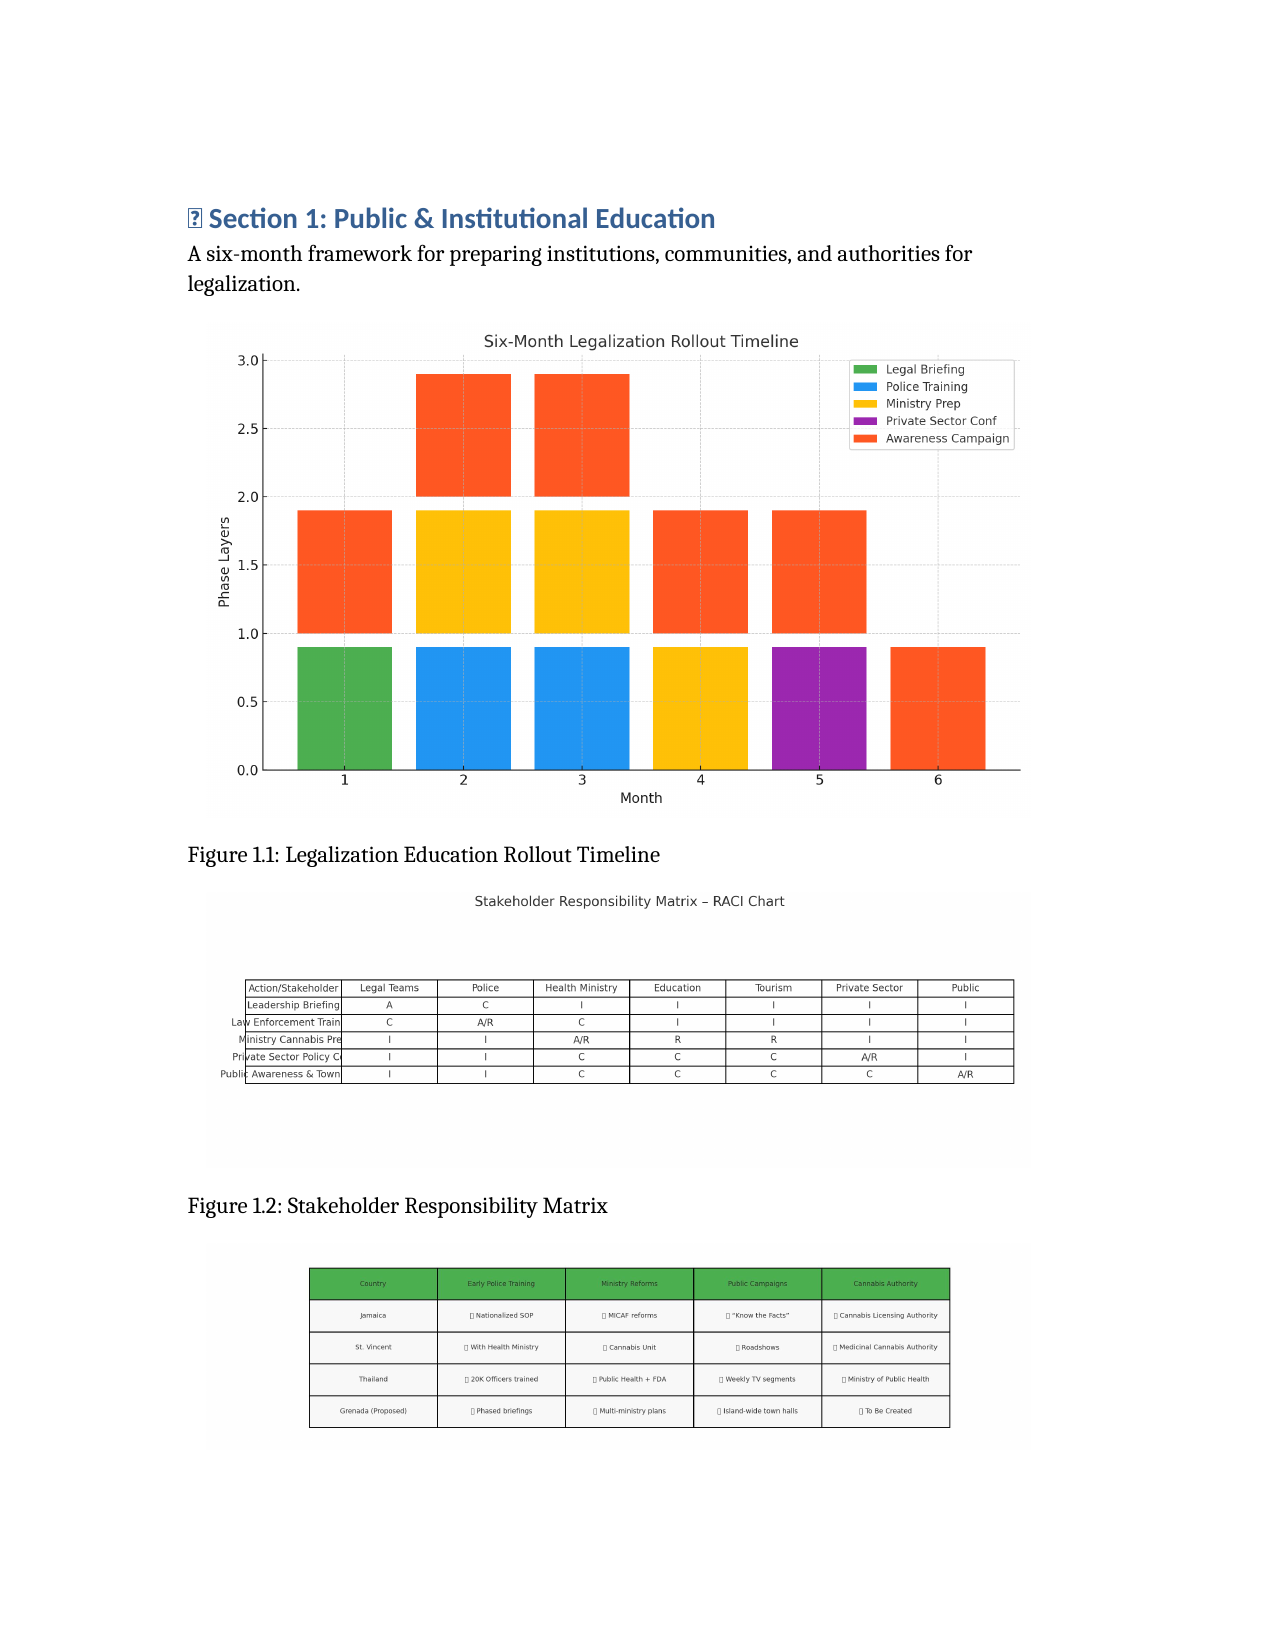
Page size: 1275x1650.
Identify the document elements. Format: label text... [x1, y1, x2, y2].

picture [206, 322, 1032, 818]
text A six-month framework for preparing institutions, communities, and authorities for legalization. [187, 241, 1087, 297]
text Figure 1.1: Legalization Education Rollout Timeline [187, 842, 1087, 868]
picture [206, 1243, 1032, 1450]
picture [206, 892, 1032, 1168]
subtitle 📘 Section 1: Public & Institutional Education [187, 200, 1087, 236]
text Figure 1.2: Stakeholder Responsibility Matrix [187, 1193, 1087, 1219]
